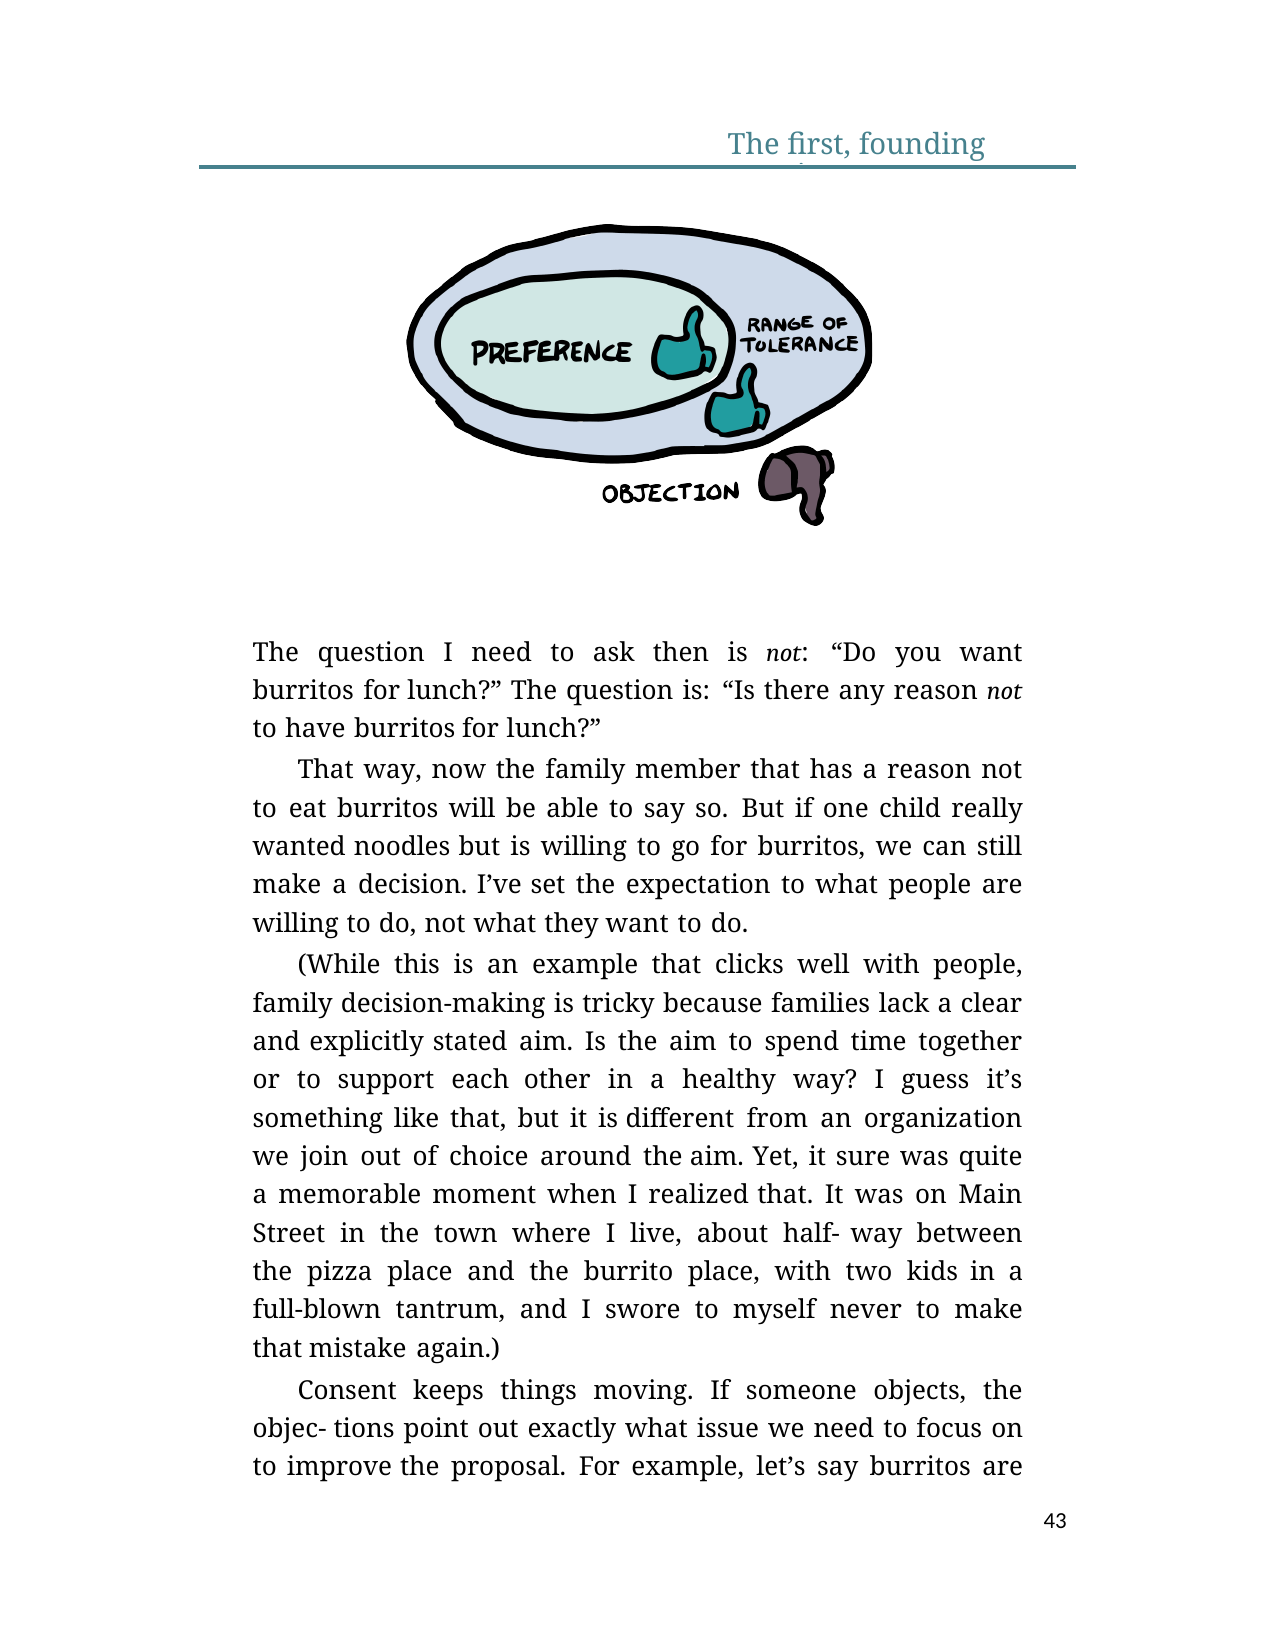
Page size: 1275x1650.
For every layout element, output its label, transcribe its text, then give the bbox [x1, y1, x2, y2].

text (While this is an example that clicks well with people, family decision-making is tricky because families lack a clear and explicitly stated aim. Is the aim to spend time together or to support each other in a healthy way? I guess it’s something like that, but it is different from an organization we join out of choice around the aim. Yet, it sure was quite a memorable moment when I realized that. It was on Main Street in the town where I live, about half- way between the pizza place and the burrito place, with two kids in a full-blown tantrum, and I swore to myself never to make that mistake again.) [252, 946, 1023, 1365]
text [252, 1371, 1023, 1483]
picture [406, 224, 873, 526]
text The question I need to ask then is not: “Do you want burritos for lunch?” The question is: “Is there any reason not to have burritos for lunch?” [252, 634, 1023, 745]
text That way, now the family member that has a reason not to eat burritos will be able to say so. But if one child really wanted noodles but is willing to go for burritos, we can still make a decision. I’ve set the expectation to what people are willing to do, not what they want to do. [252, 751, 1023, 940]
